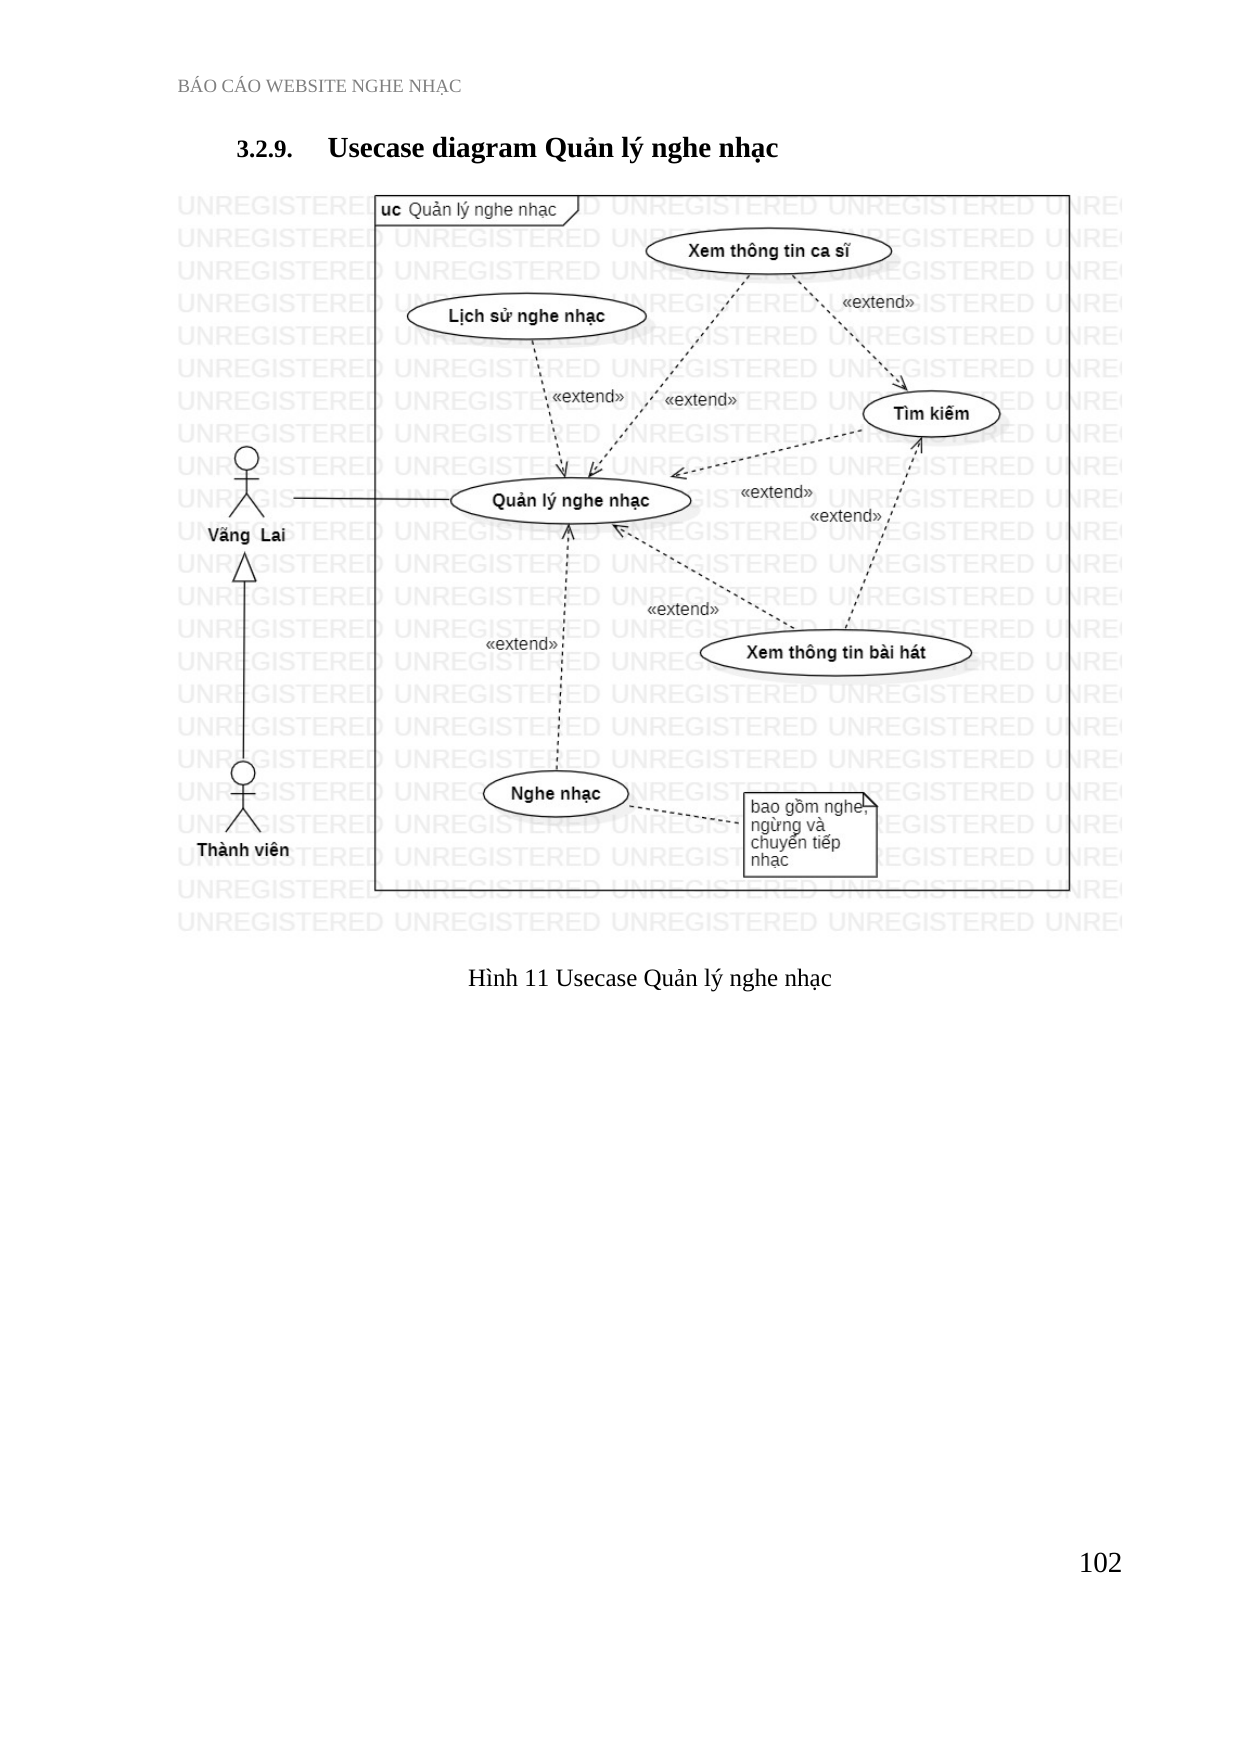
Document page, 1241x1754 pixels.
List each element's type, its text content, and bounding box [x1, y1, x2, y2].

text Hình 11 Usecase Quản lý nghe nhạc [177, 963, 1122, 992]
picture [177, 182, 1123, 944]
list Usecase diagram Quản lý nghe nhạc [236, 130, 1122, 163]
